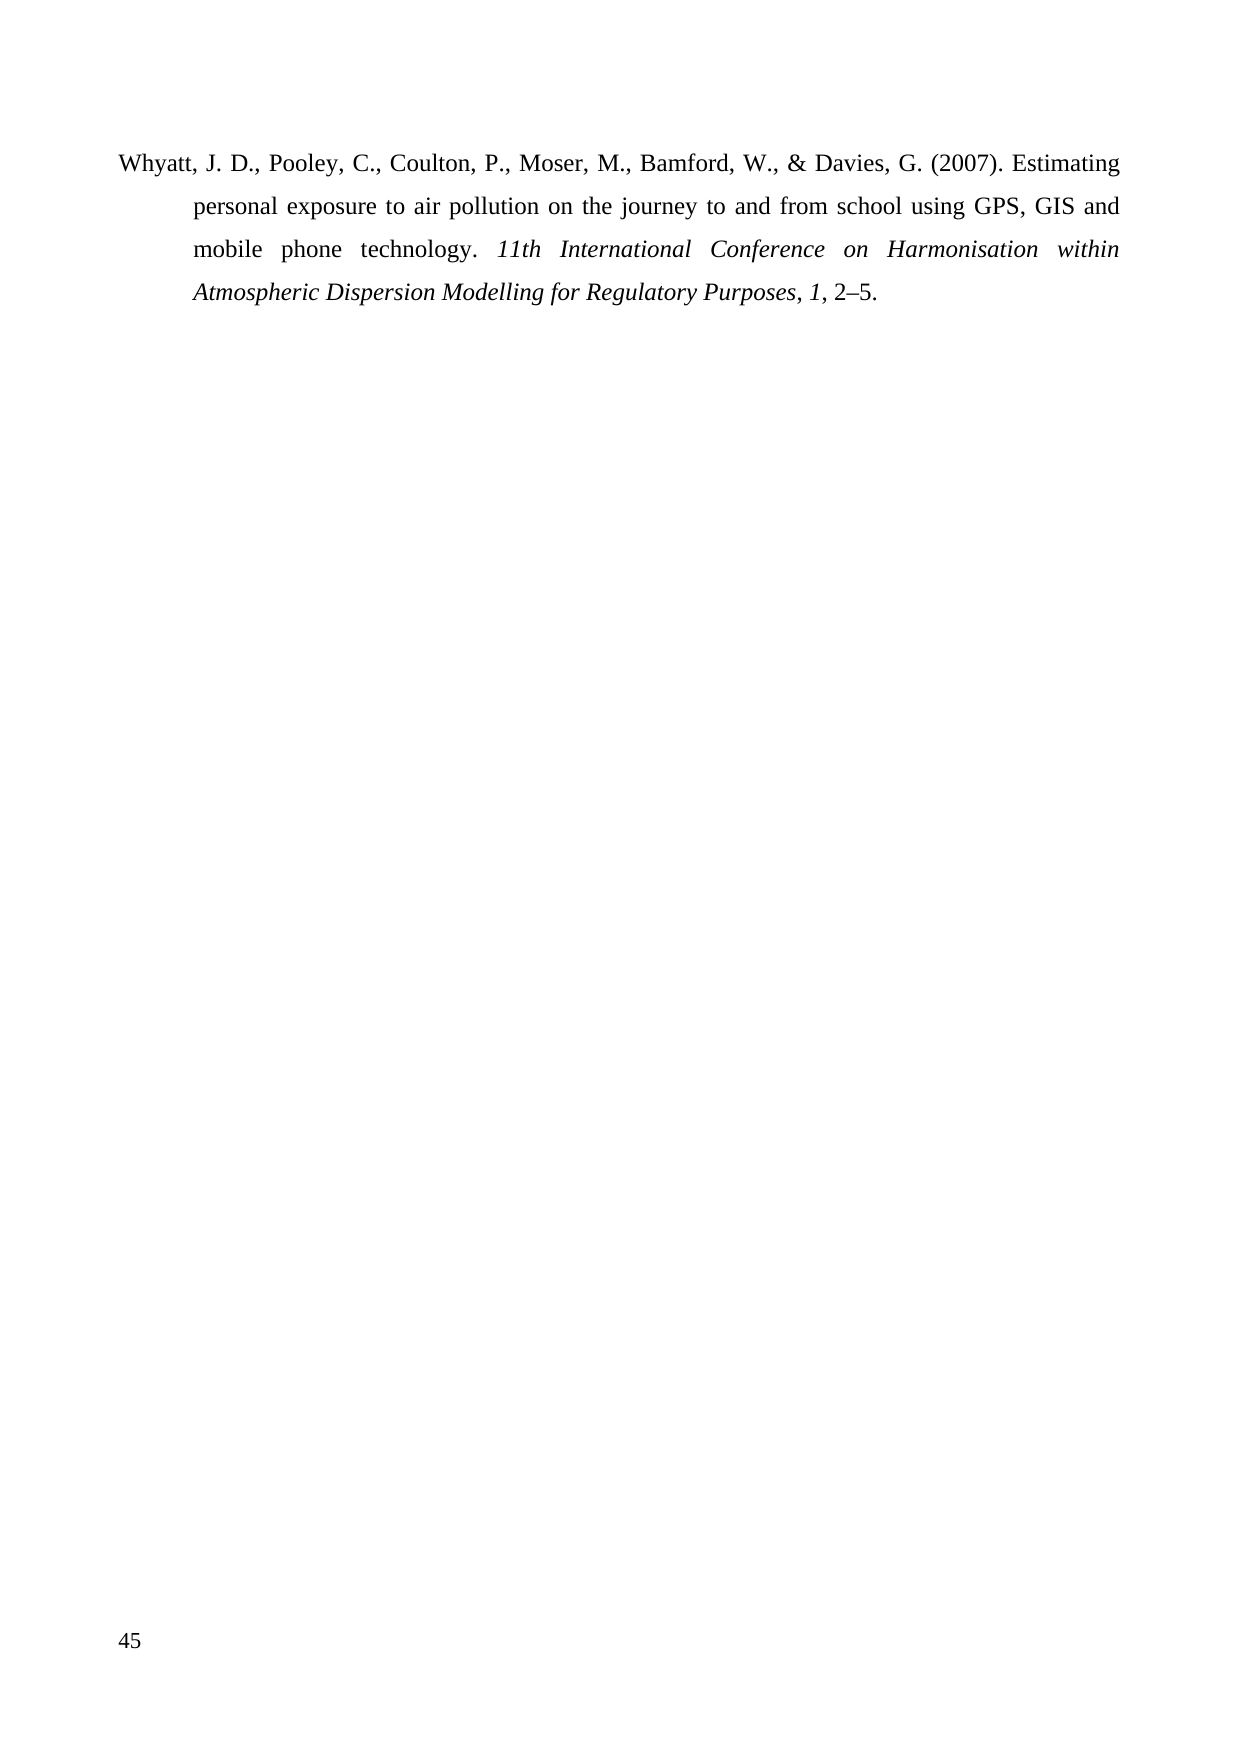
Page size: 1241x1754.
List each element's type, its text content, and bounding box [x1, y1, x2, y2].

text Whyatt, J. D., Pooley, C., Coulton, P., Moser, M., Bamford, W., & Davies, G. (2007). Estimating personal exposure to air pollution on the journey to and from school using GPS, GIS and mobile phone technology. 11th International Conference on Harmonisation within Atmospheric Dispersion Modelling for Regulatory Purposes, 1, 2–5. [118, 148, 1122, 306]
